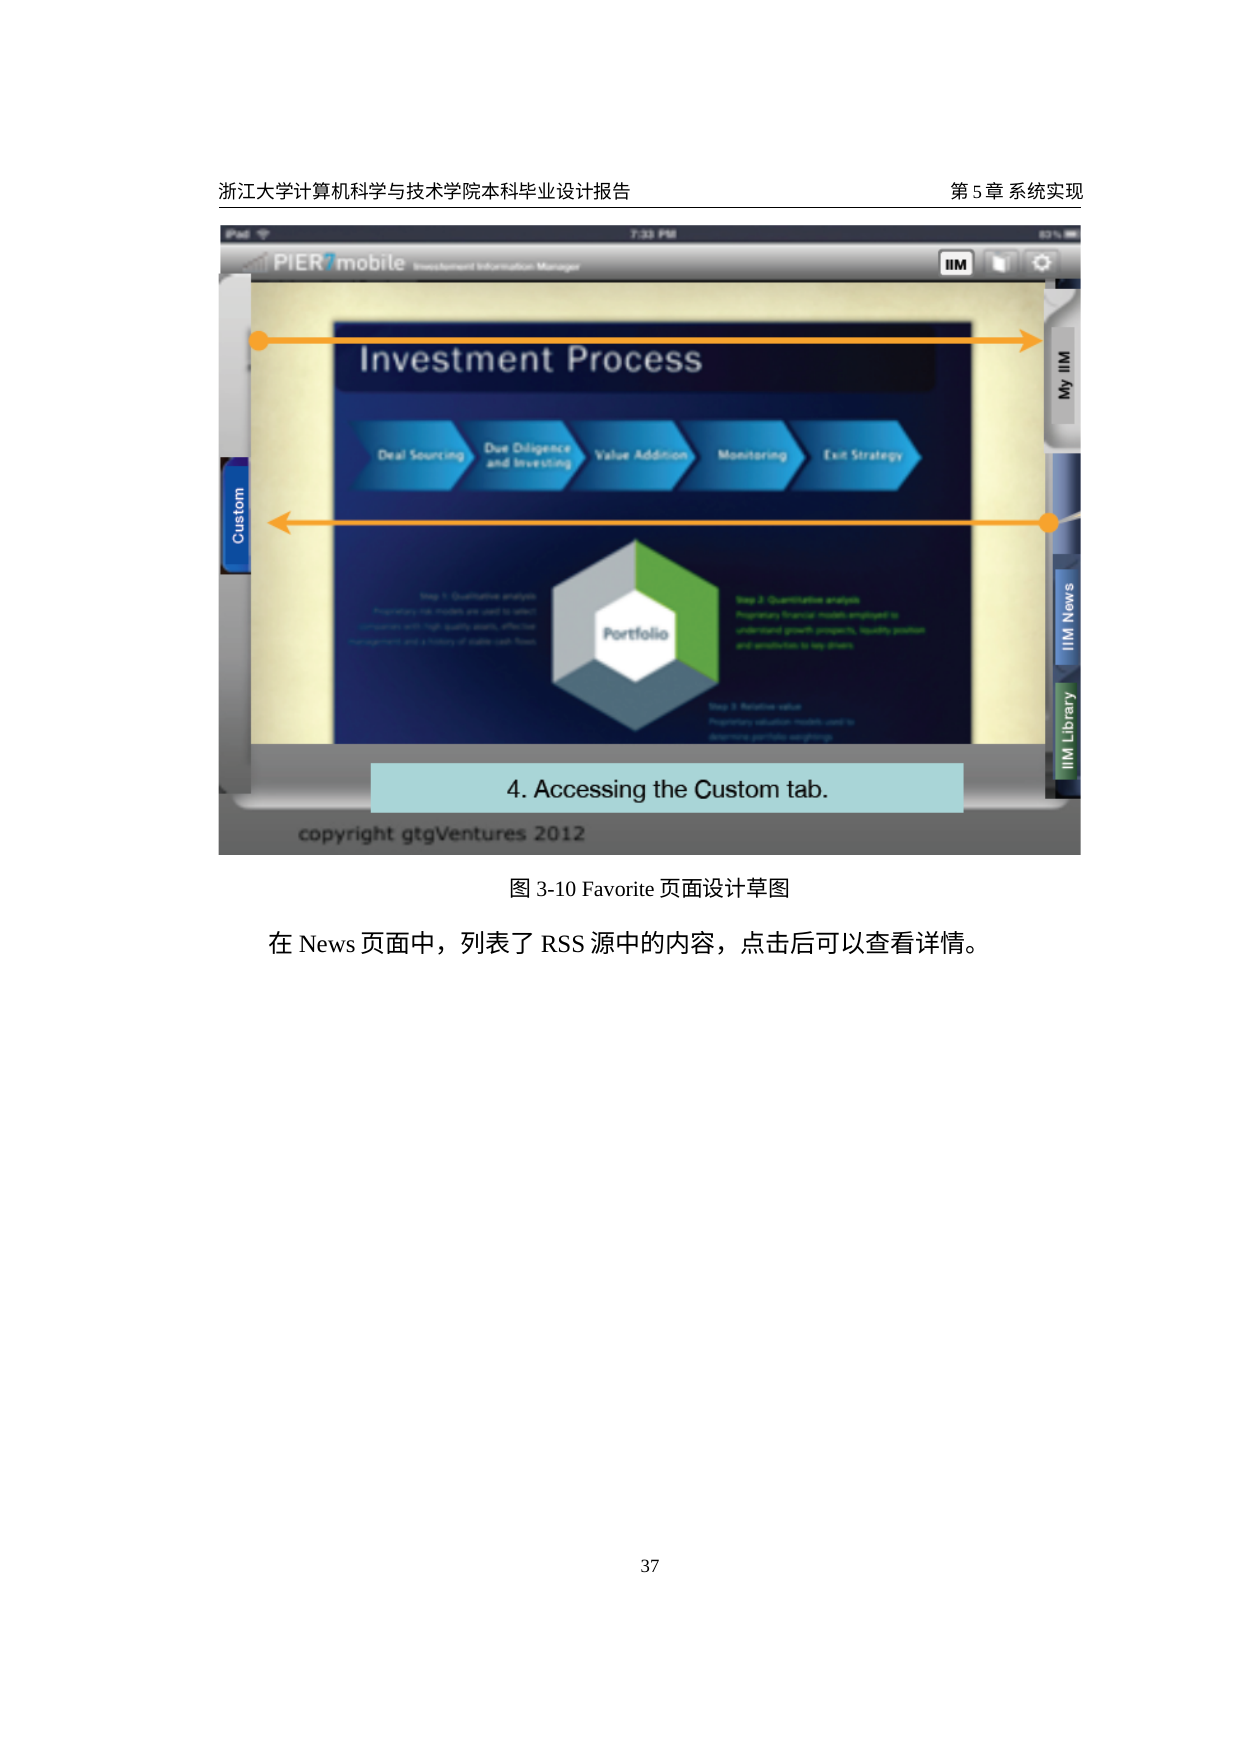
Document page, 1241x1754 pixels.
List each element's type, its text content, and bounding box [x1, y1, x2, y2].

picture [218, 224, 1081, 855]
text 在News页面中，列表了RSS源中的内容，点击后可以查看详情。 [218, 919, 1081, 961]
